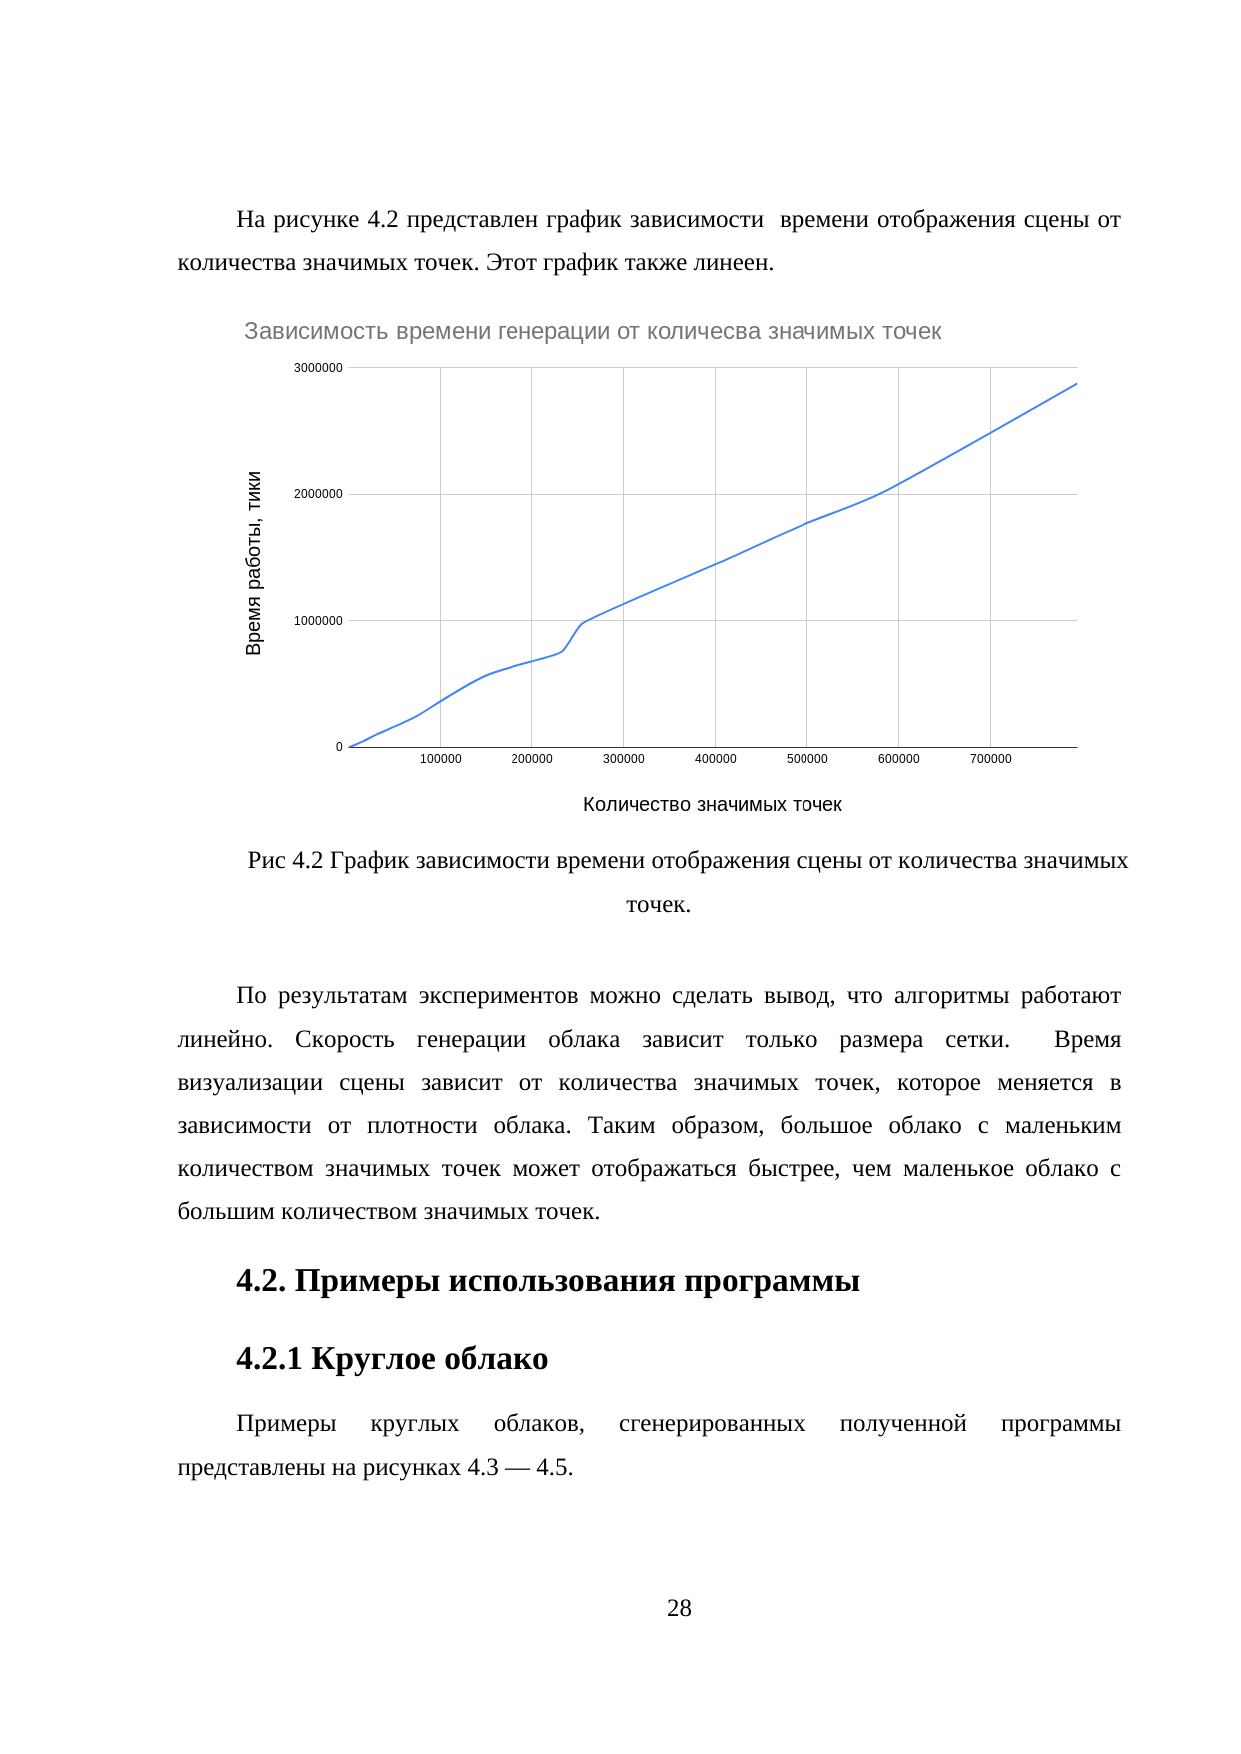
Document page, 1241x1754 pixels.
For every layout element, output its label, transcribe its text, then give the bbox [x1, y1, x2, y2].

picture [222, 297, 1095, 832]
table_header Рис 4.2 График зависимости времени отображения сцены от количества значимых точек. [171, 291, 1146, 937]
text Примеры круглых облаков, сгенерированных полученной программы представлены на рисунках 4.3 — 4.5. [177, 1408, 1122, 1480]
text На рисунке 4.2 представлен график зависимости времени отображения сцены от количества значимых точек. Этот график также линеен. [177, 204, 1122, 276]
subtitle 4.2. Примеры использования программы [177, 1260, 1122, 1298]
text По результатам экспериментов можно сделать вывод, что алгоритмы работают линейно. Скорость генерации облака зависит только размера сетки. Время визуализации сцены зависит от количества значимых точек, которое меняется в зависимости от плотности облака. Таким образом, большое облако с маленьким количеством значимых точек может отображаться быстрее, чем маленькое облако с большим количеством значимых точек. [177, 981, 1122, 1225]
subtitle 4.2.1 Круглое облако [177, 1338, 1122, 1377]
